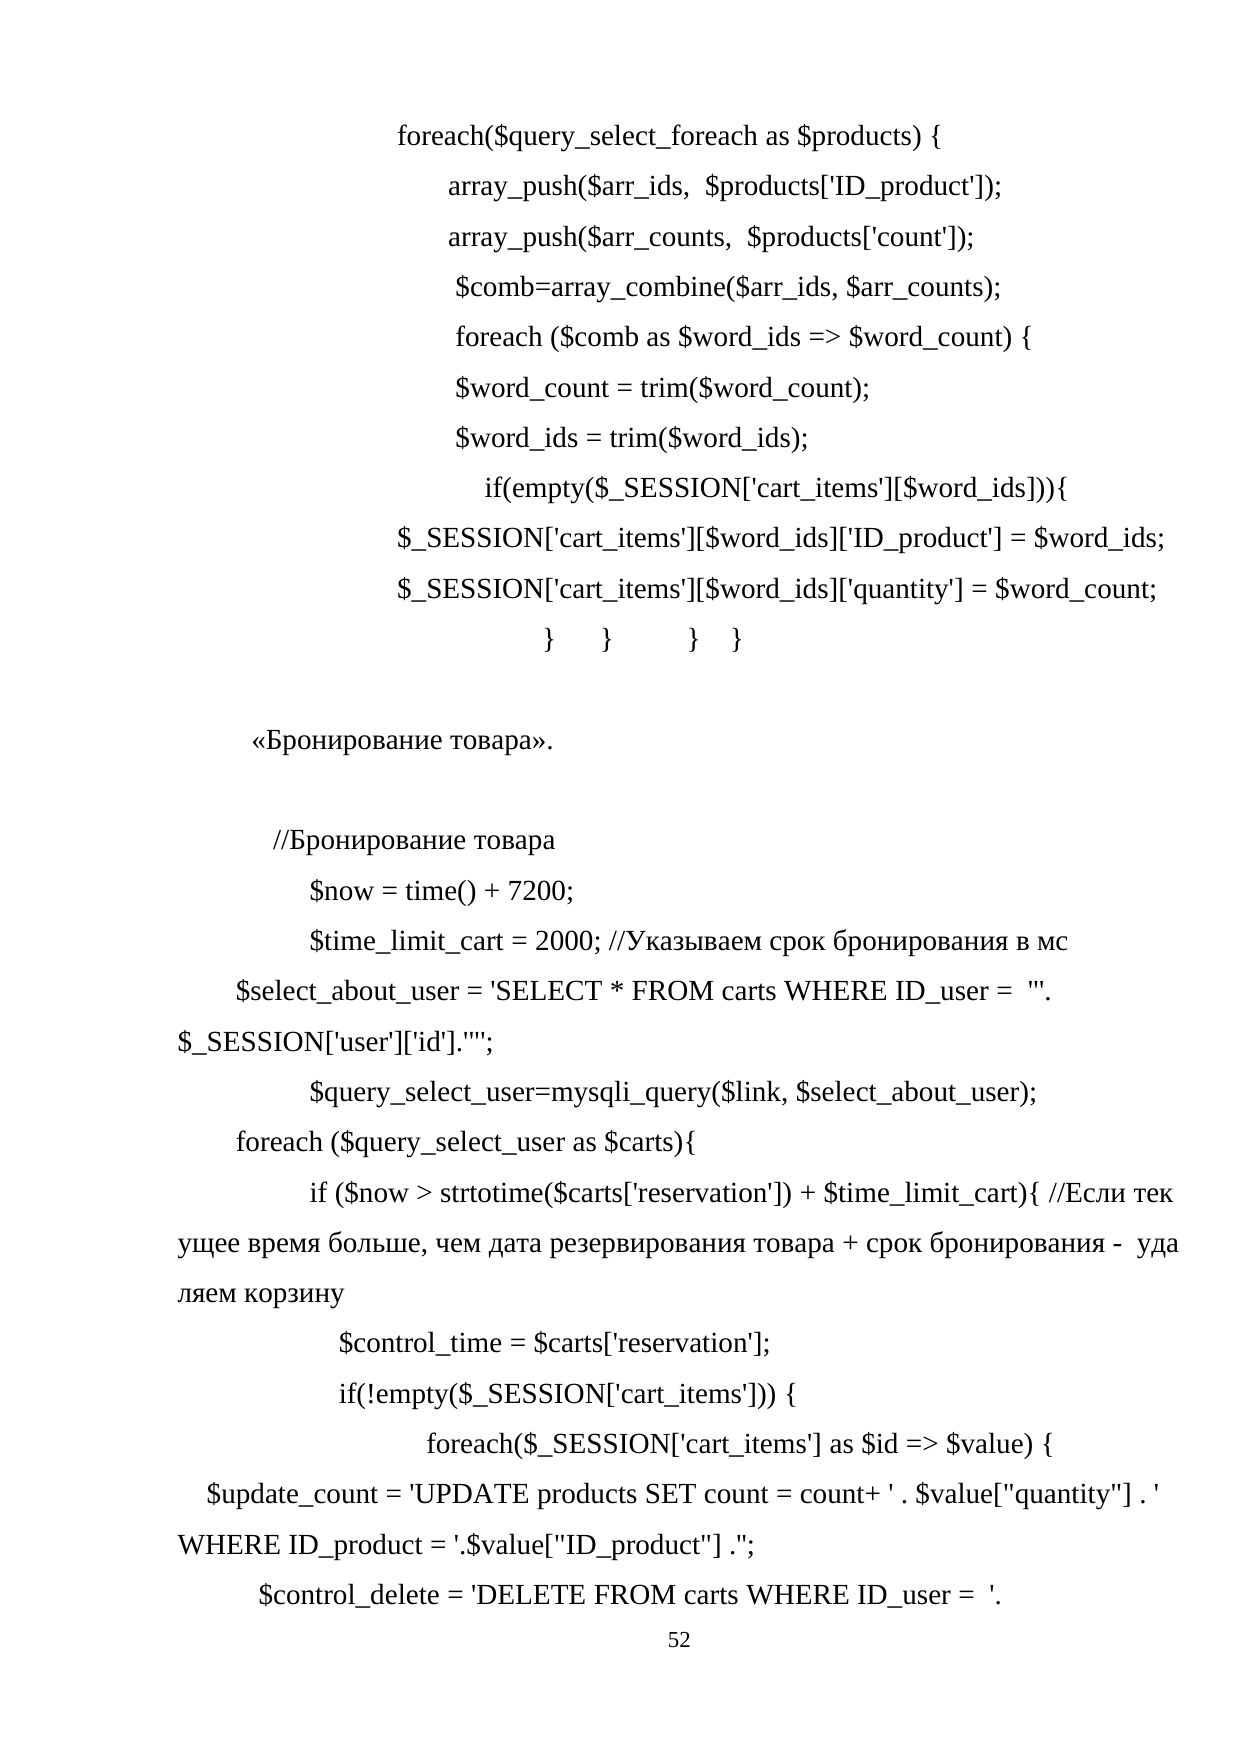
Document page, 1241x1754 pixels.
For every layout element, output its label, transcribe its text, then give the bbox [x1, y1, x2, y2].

text $query_select_user=mysqli_query($link, $select_about_user); foreach ($query_select_user as $carts){ [177, 1074, 1181, 1158]
text «Бронирование товара». [177, 722, 1181, 755]
text if ($now > strtotime($carts['reservation']) + $time_limit_cart){ //Если текущее время больше, чем дата резервирования товара + срок бронирования - удаляем корзину [177, 1175, 1181, 1309]
text foreach($_SESSION['cart_items'] as $id => $value) { $update_count = 'UPDATE products SET count = count+ ' . $value["quantity"] . ' WHERE ID_product = '.$value["ID_product"] .''; [177, 1426, 1181, 1560]
text $word_ids = trim($word_ids); [177, 420, 1181, 453]
text $_SESSION['cart_items'][$word_ids]['quantity'] = $word_count; } } } } [177, 571, 1181, 655]
text $time_limit_cart = 2000; //Указываем срок бронирования в мс $select_about_user = 'SELECT * FROM carts WHERE ID_user = "'.$_SESSION['user']['id'].'"'; [177, 923, 1181, 1057]
text $control_time = $carts['reservation']; [177, 1326, 1181, 1359]
text $_SESSION['cart_items'][$word_ids]['ID_product'] = $word_ids; [177, 521, 1181, 554]
text array_push($arr_ids, $products['ID_product']); [177, 168, 1181, 202]
text $word_count = trim($word_count); [177, 370, 1181, 403]
text foreach ($comb as $word_ids => $word_count) { [177, 319, 1181, 353]
text $now = time() + 7200; [177, 873, 1181, 906]
text $comb=array_combine($arr_ids, $arr_counts); [177, 269, 1181, 303]
text array_push($arr_counts, $products['count']); [177, 219, 1181, 252]
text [177, 1577, 1181, 1611]
text foreach($query_select_foreach as $products) { [177, 118, 1181, 152]
text //Бронирование товара [177, 822, 1181, 856]
text if(!empty($_SESSION['cart_items'])) { [177, 1376, 1181, 1409]
text if(empty($_SESSION['cart_items'][$word_ids])){ [177, 470, 1181, 504]
